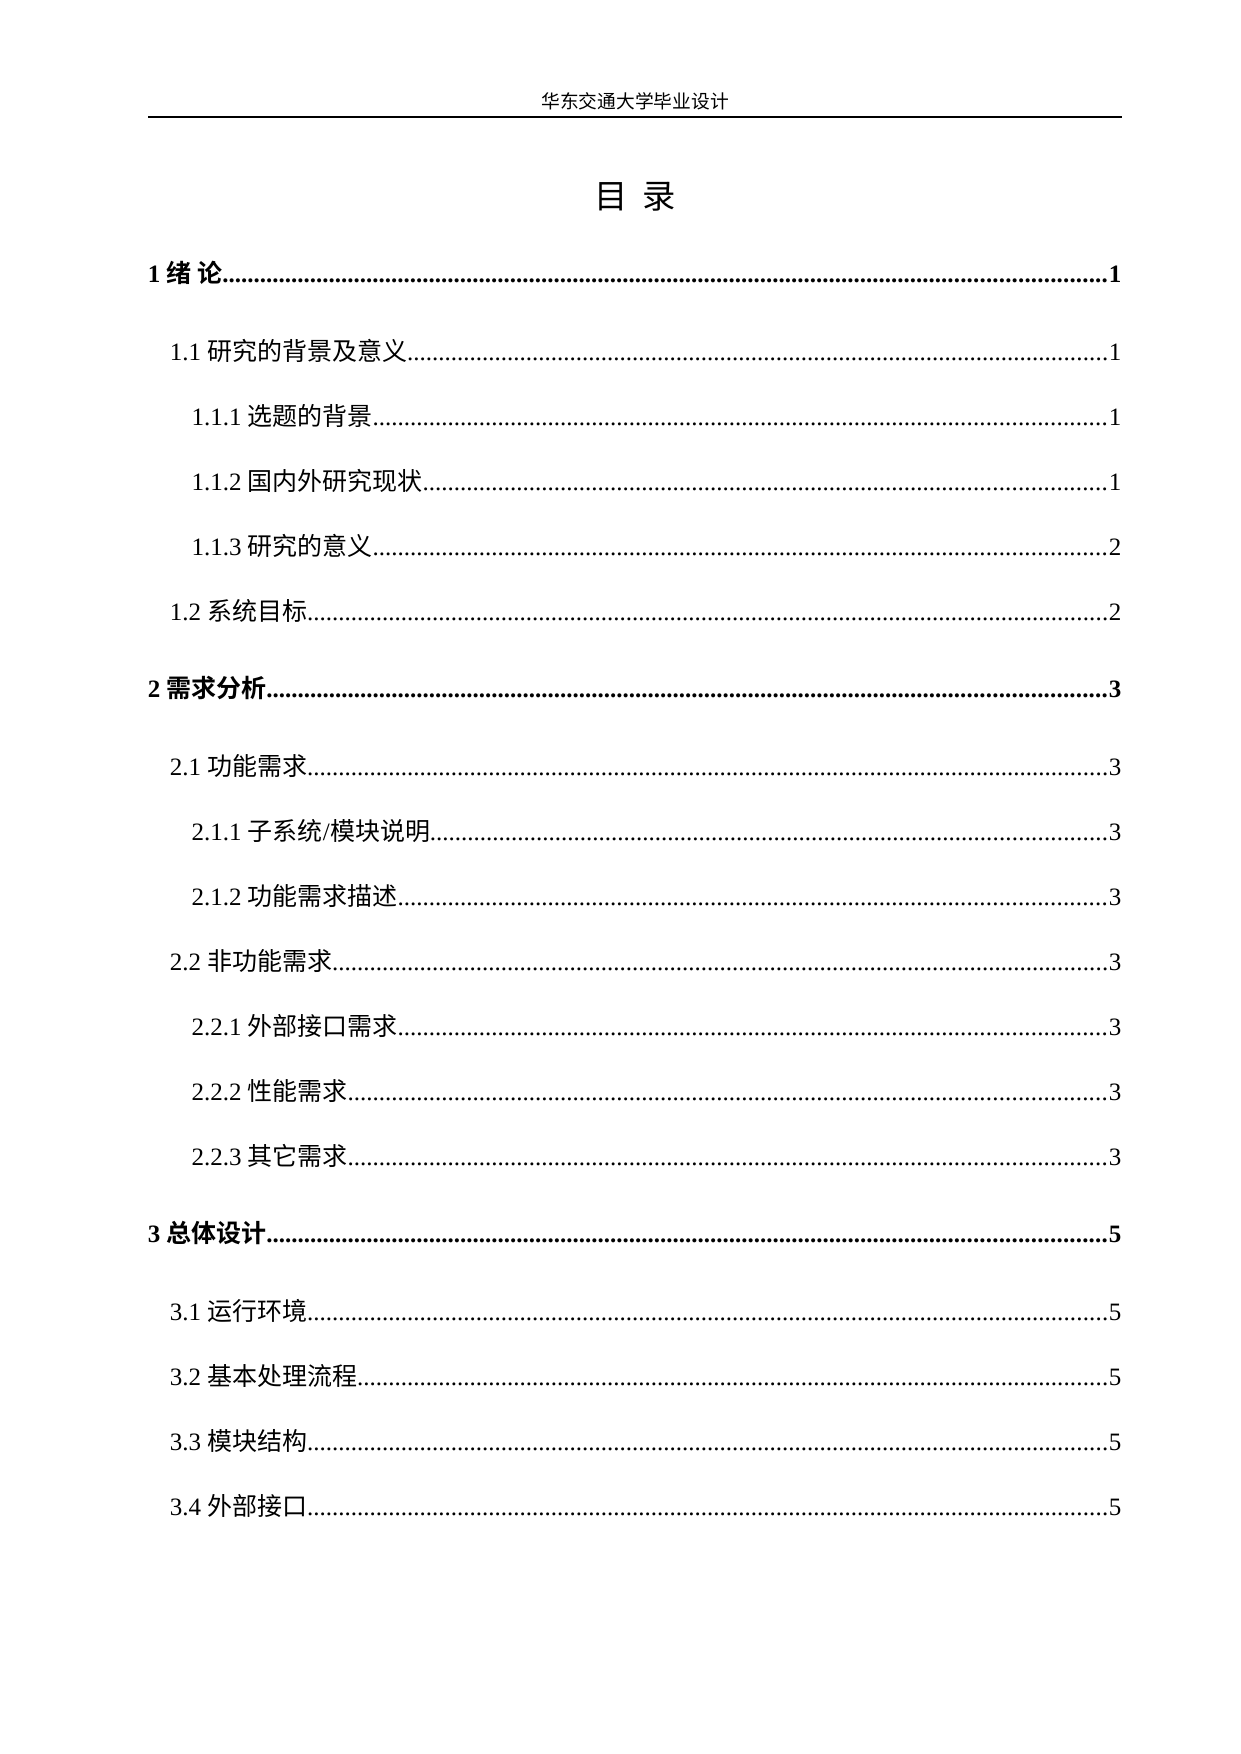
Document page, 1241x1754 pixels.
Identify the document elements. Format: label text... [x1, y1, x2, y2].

text 1.1.1 选题的背景 1 [191, 382, 1122, 447]
text 2.2.1 外部接口需求 3 [191, 992, 1122, 1057]
text 1 绪 论 1 [148, 239, 1122, 304]
text 2.2.3 其它需求 3 [191, 1122, 1122, 1187]
text 2.1 功能需求 3 [169, 732, 1122, 797]
text 2.2 非功能需求 3 [169, 927, 1122, 992]
text 2 需求分析 3 [148, 654, 1122, 719]
text 1.1.2 国内外研究现状 1 [191, 447, 1122, 512]
text 2.1.1 子系统/模块说明 3 [191, 797, 1122, 862]
text 2.2.2 性能需求 3 [191, 1057, 1122, 1122]
text Key words: tourism service platform system; two tier architecture; Axios目 录 [148, 162, 1122, 227]
text 3.3 模块结构 5 [169, 1407, 1122, 1472]
text 3.1 运行环境 5 [169, 1277, 1122, 1342]
text 3 总体设计 5 [148, 1199, 1122, 1264]
text 3.4 外部接口 5 [169, 1472, 1122, 1537]
text 1.1.3 研究的意义 2 [191, 512, 1122, 577]
text 3.2 基本处理流程 5 [169, 1342, 1122, 1407]
text 1.2 系统目标 2 [169, 577, 1122, 642]
text 1.1 研究的背景及意义 1 [169, 317, 1122, 382]
text 2.1.2 功能需求描述 3 [191, 862, 1122, 927]
